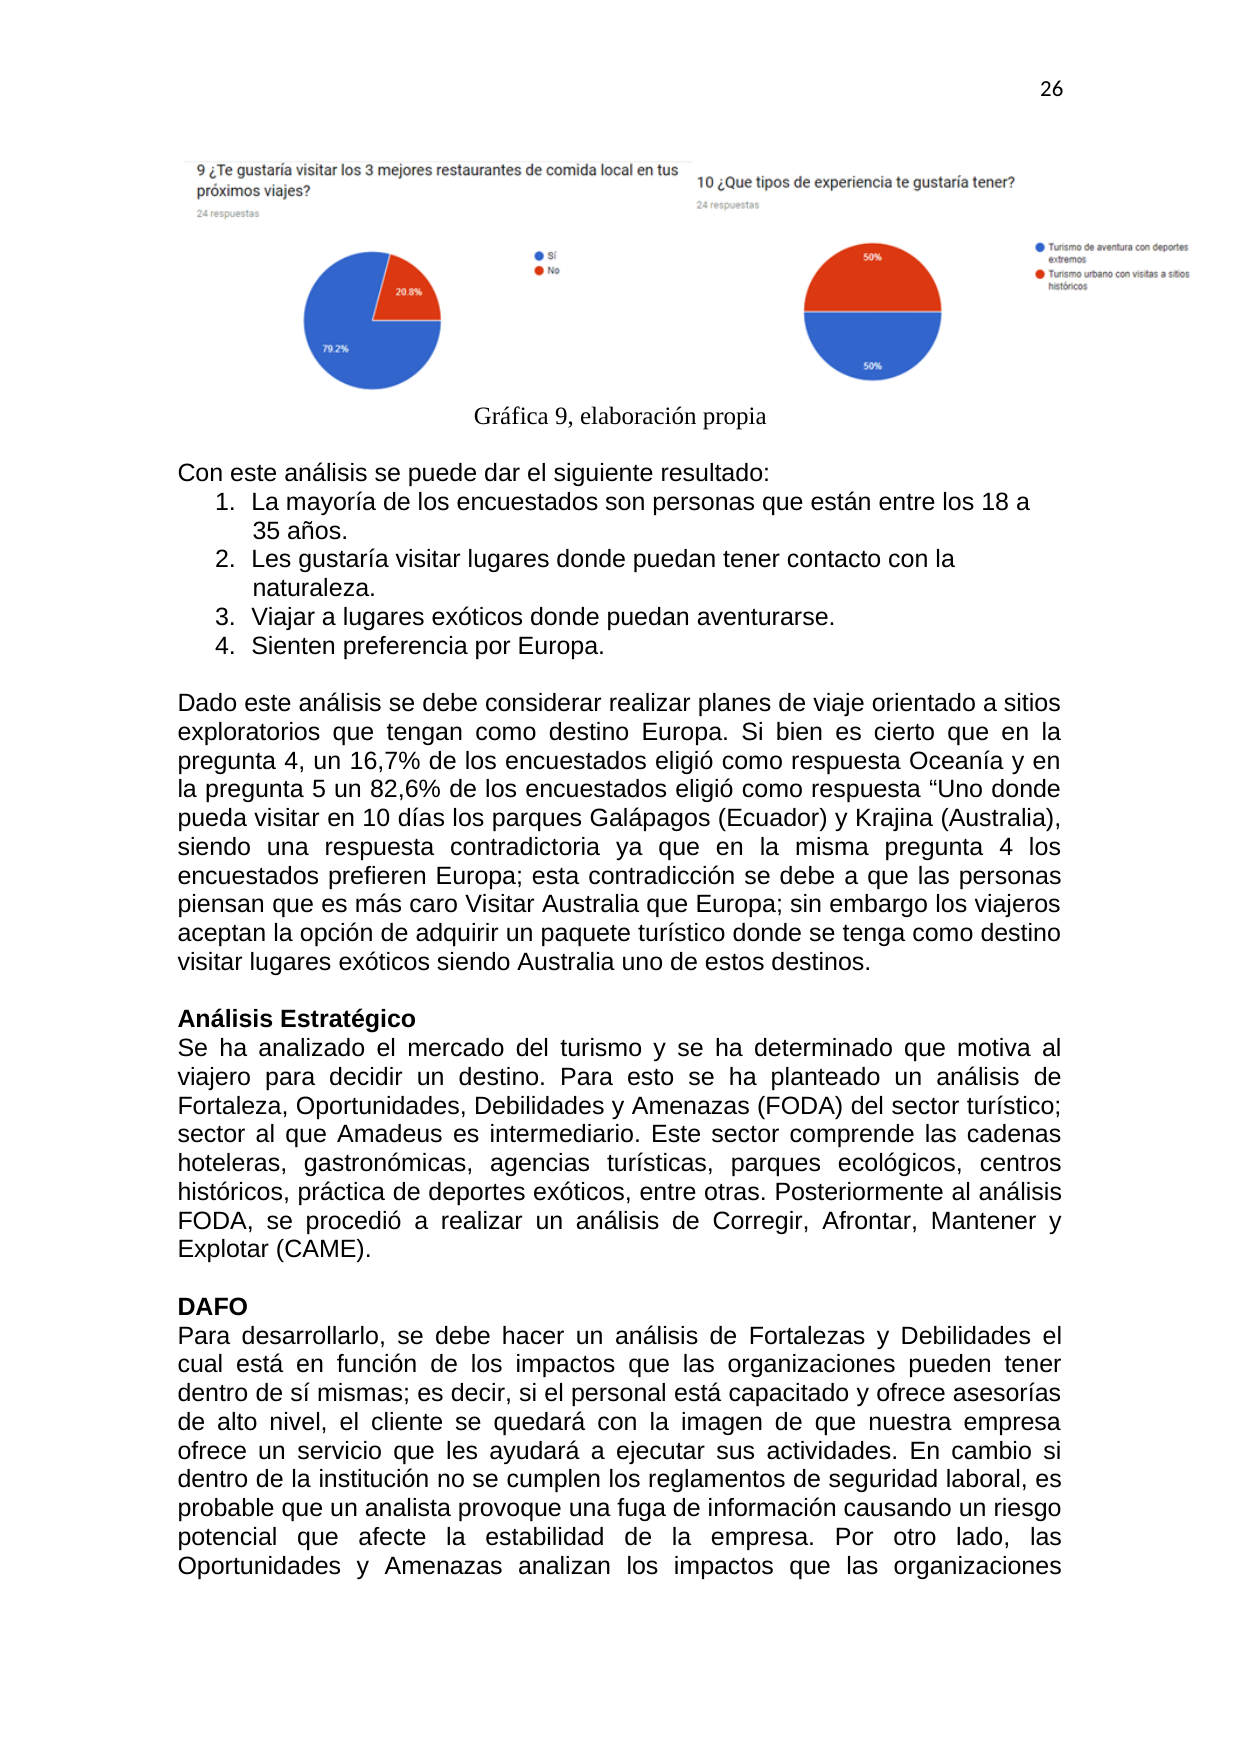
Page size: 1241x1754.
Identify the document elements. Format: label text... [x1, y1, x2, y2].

text Se ha analizado el mercado del turismo y se ha determinado que motiva al viajero para decidir un destino. Para esto se ha planteado un análisis de Fortaleza, Oportunidades, Debilidades y Amenazas (FODA) del sector turístico; sector al que Amadeus es intermediario. Este sector comprende las cadenas hoteleras, gastronómicas, agencias turísticas, parques ecológicos, centros históricos, práctica de deportes exóticos, entre otras. Posteriormente al análisis FODA, se procedió a realizar un análisis de Corregir, Afrontar, Mantener y Explotar (CAME). [177, 1033, 1063, 1263]
text DAFO [177, 1292, 1063, 1321]
text Dado este análisis se debe considerar realizar planes de viaje orientado a sitios exploratorios que tengan como destino Europa. Si bien es cierto que en la pregunta 4, un 16,7% de los encuestados eligió como respuesta Oceanía y en la pregunta 5 un 82,6% de los encuestados eligió como respuesta “Uno donde pueda visitar en 10 días los parques Galápagos (Ecuador) y Krajina (Australia), siendo una respuesta contradictoria ya que en la misma pregunta 4 los encuestados prefieren Europa; esta contradicción se debe a que las personas piensan que es más caro Visitar Australia que Europa; sin embargo los viajeros aceptan la opción de adquirir un paquete turístico donde se tenga como destino visitar lugares exóticos siendo Australia uno de estos destinos. [177, 688, 1063, 976]
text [177, 1321, 1063, 1579]
list Les gustaría visitar lugares donde puedan tener contacto con la naturaleza. [215, 544, 1063, 602]
list Sienten preferencia por Europa. [215, 631, 1063, 659]
text Gráfica 9, elaboración propia [177, 401, 1063, 429]
list Viajar a lugares exóticos donde puedan aventurarse. [215, 602, 1063, 631]
picture [177, 147, 1213, 401]
list La mayoría de los encuestados son personas que están entre los 18 a 35 años. [215, 487, 1063, 544]
text Análisis Estratégico [177, 1004, 1063, 1033]
text Con este análisis se puede dar el siguiente resultado: [177, 458, 1063, 487]
